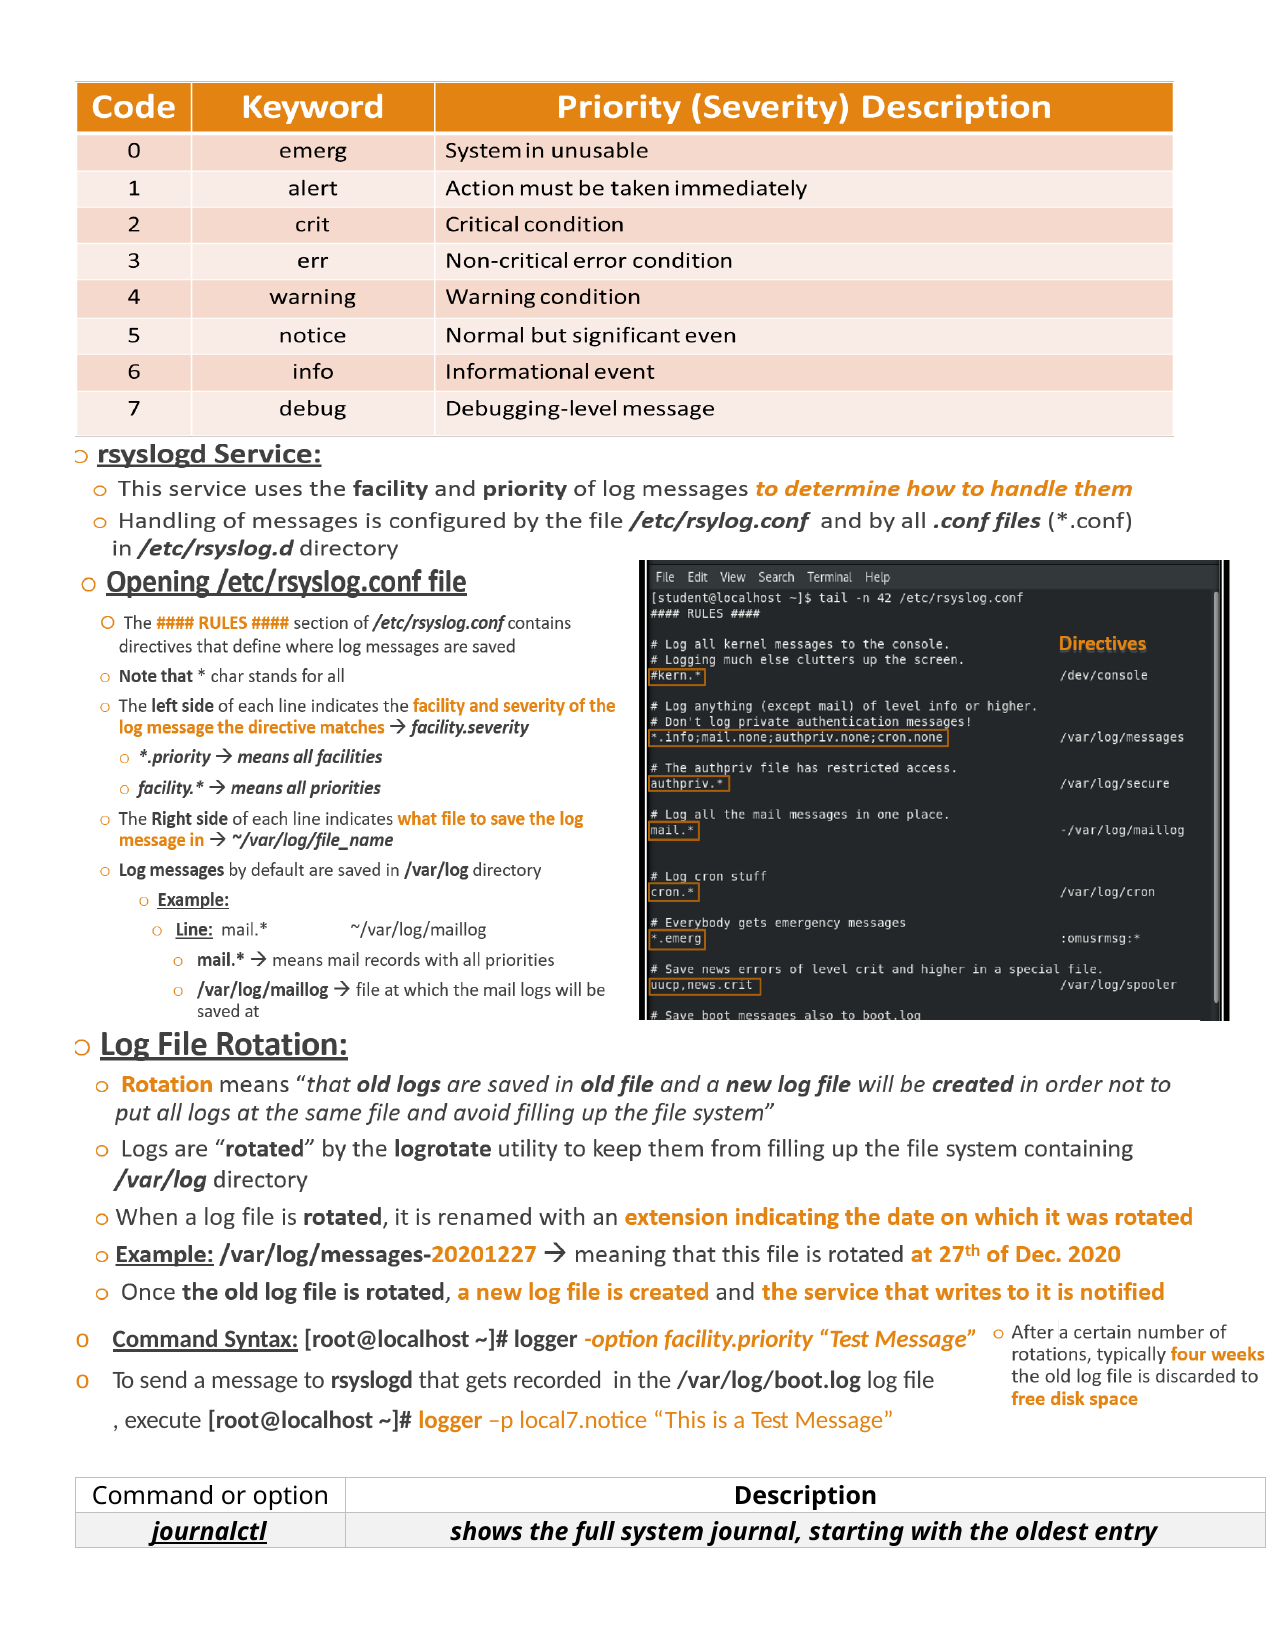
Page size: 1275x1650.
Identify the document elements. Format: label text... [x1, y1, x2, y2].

picture [75, 444, 1237, 1305]
table_header Command or option [76, 1478, 345, 1512]
picture [75, 75, 1176, 437]
table_cell journalctl [76, 1513, 345, 1547]
text , execute [root@localhost ~]# logger –p local7.notice “This is a Test Message” [112, 1396, 1200, 1437]
list To send a message to rsyslogd that gets recorded in the /var/log/boot.log log file [75, 1356, 990, 1396]
picture [990, 1319, 1266, 1411]
table_cell shows the full system journal, starting with the oldest entry [346, 1513, 1265, 1547]
table_header Description [346, 1478, 1265, 1512]
list Command Syntax: [root@localhost ~]# logger -option facility.priority “Test Message” [75, 1313, 1200, 1356]
